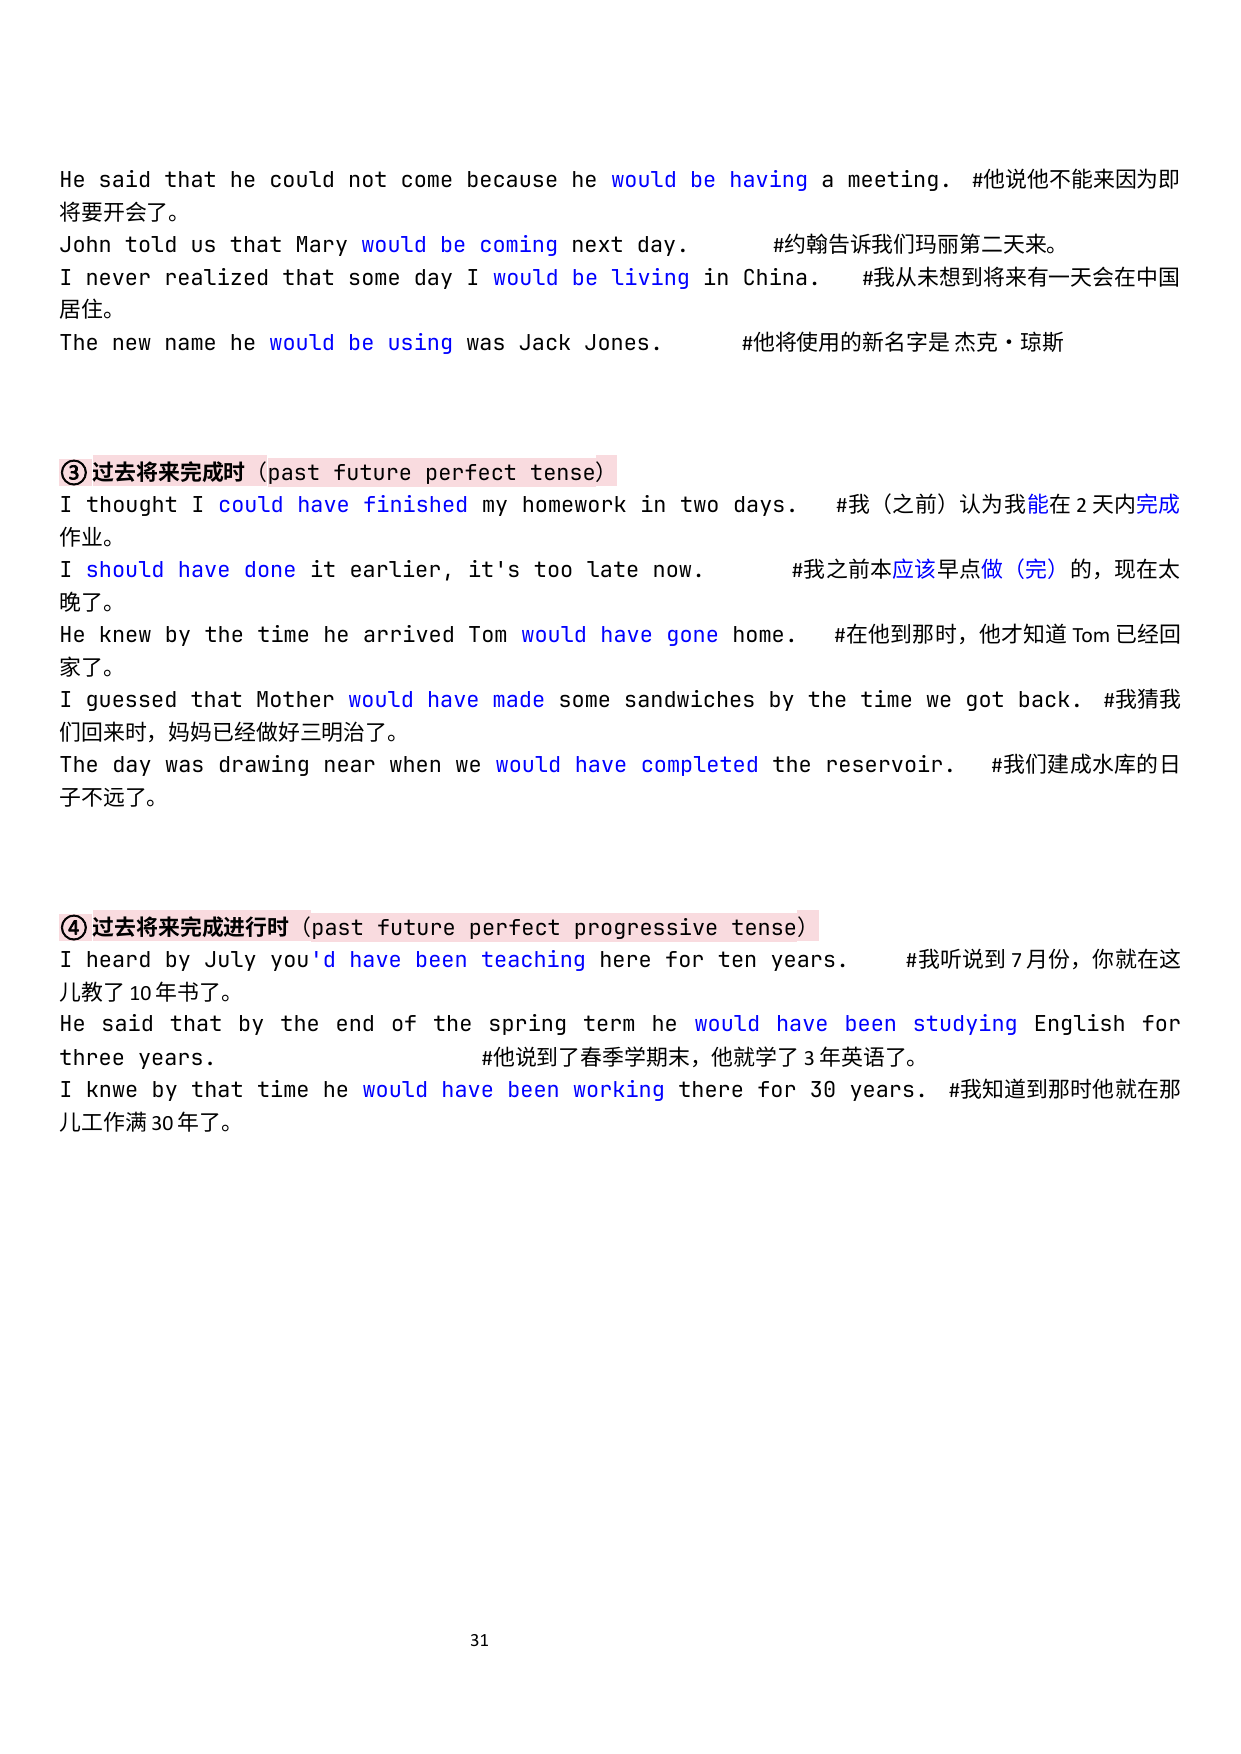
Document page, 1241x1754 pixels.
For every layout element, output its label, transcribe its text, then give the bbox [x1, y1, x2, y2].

text He knew by the time he arrived Tom would have gone home. #在他到那时，他才知道Tom已经回家了。 [59, 617, 1181, 682]
text He said that he could not come because he would be having a meeting. #他说他不能来因为即将要开会了。 [59, 162, 1181, 227]
text I heard by July you'd have been teaching here for ten years. #我听说到7月份，你就在这儿教了10年书了。 [59, 942, 1181, 1007]
text I should have done it earlier, it's too late now. #我之前本应该早点做（完）的，现在太晚了。 [59, 552, 1181, 617]
text I knwe by that time he would have been working there for 30 years. #我知道到那时他就在那儿工作满30年了。 [59, 1072, 1181, 1137]
text The new name he would be using was Jack Jones. #他将使用的新名字是 杰克・琼斯 [59, 324, 1181, 357]
text ③过去将来完成时（past future perfect tense） [59, 454, 1181, 487]
text ④过去将来完成进行时（past future perfect progressive tense） [59, 909, 1181, 942]
text I never realized that some day I would be living in China. #我从未想到将来有一天会在中国居住。 [59, 259, 1181, 324]
text I thought I could have finished my homework in two days. #我（之前）认为我能在2天内完成作业。 [59, 487, 1181, 552]
text John told us that Mary would be coming next day. #约翰告诉我们玛丽第二天来。 [59, 227, 1181, 259]
text I guessed that Mother would have made some sandwiches by the time we got back. #我猜我们回来时，妈妈已经做好三明治了。 [59, 682, 1181, 747]
text The day was drawing near when we would have completed the reservoir. #我们建成水库的日子不远了。 [59, 747, 1181, 812]
text He said that by the end of the spring term he would have been studying English for three years. #他说到了春季学期末，他就学了3年英语了。 [59, 1007, 1181, 1072]
